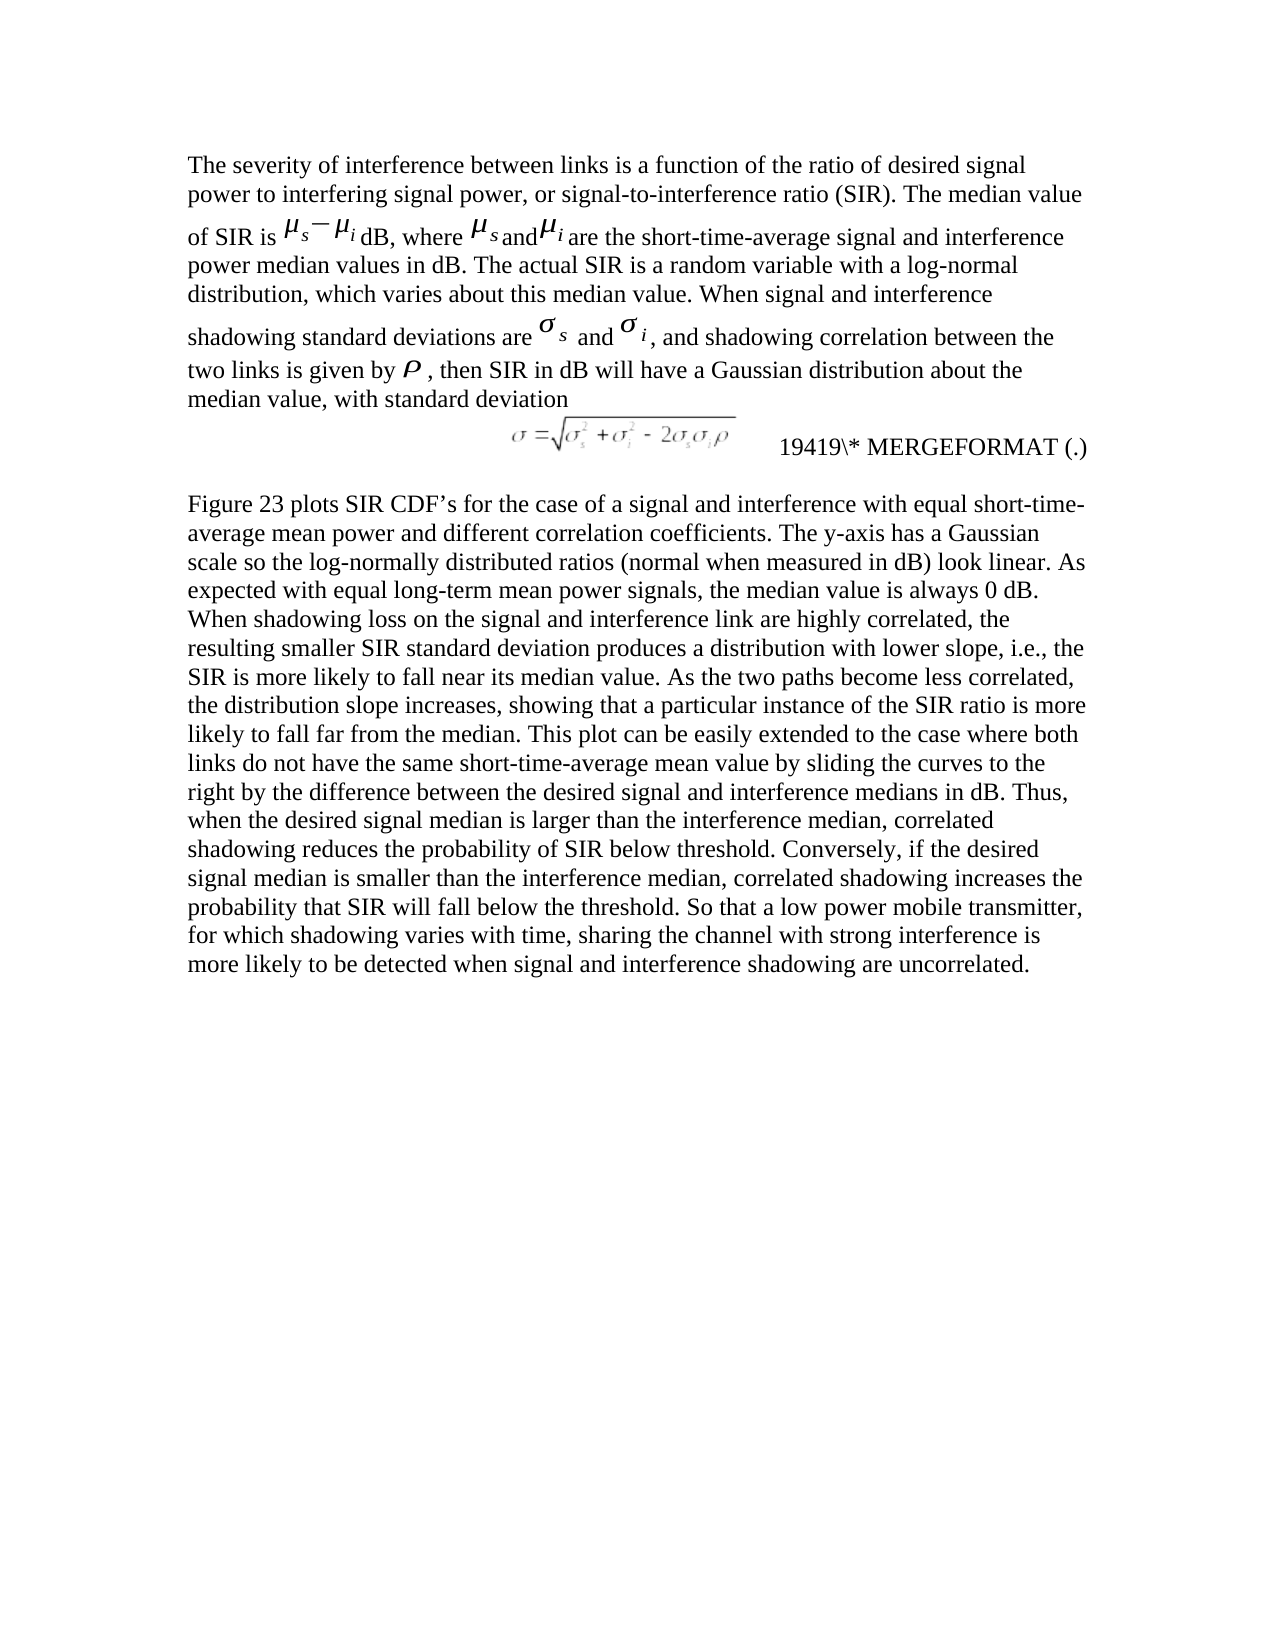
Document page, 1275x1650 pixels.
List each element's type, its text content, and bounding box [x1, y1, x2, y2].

text The severity of interference between links is a function of the ratio of desired signal power to interfering signal power, or signal-to-interference ratio (SIR). The median value of SIR is dB, where andare the short-time-average signal and interference power median values in dB. The actual SIR is a random variable with a log-normal distribution, which varies about this median value. When signal and interference shadowing standard deviations are and , and shadowing correlation between the two links is given by , then SIR in dB will have a Gaussian distribution about the median value, with standard deviation [187, 150, 1087, 412]
text Figure 23 plots SIR CDF’s for the case of a signal and interference with equal short-time-average mean power and different correlation coefficients. The y-axis has a Gaussian scale so the log-normally distributed ratios (normal when measured in dB) look linear. As expected with equal long-term mean power signals, the median value is always 0 dB. When shadowing loss on the signal and interference link are highly correlated, the resulting smaller SIR standard deviation produces a distribution with lower slope, i.e., the SIR is more likely to fall near its median value. As the two paths become less correlated, the distribution slope increases, showing that a particular instance of the SIR ratio is more likely to fall far from the median. This plot can be easily extended to the case where both links do not have the same short-time-average mean value by sliding the curves to the right by the difference between the desired signal and interference medians in dB. Thus, when the desired signal median is larger than the interference median, correlated shadowing reduces the probability of SIR below threshold. Conversely, if the desired signal median is smaller than the interference median, correlated shadowing increases the probability that SIR will fall below the threshold. So that a low power mobile transmitter, for which shadowing varies with time, sharing the channel with strong interference is more likely to be detected when signal and interference shadowing are uncorrelated. [187, 489, 1087, 978]
